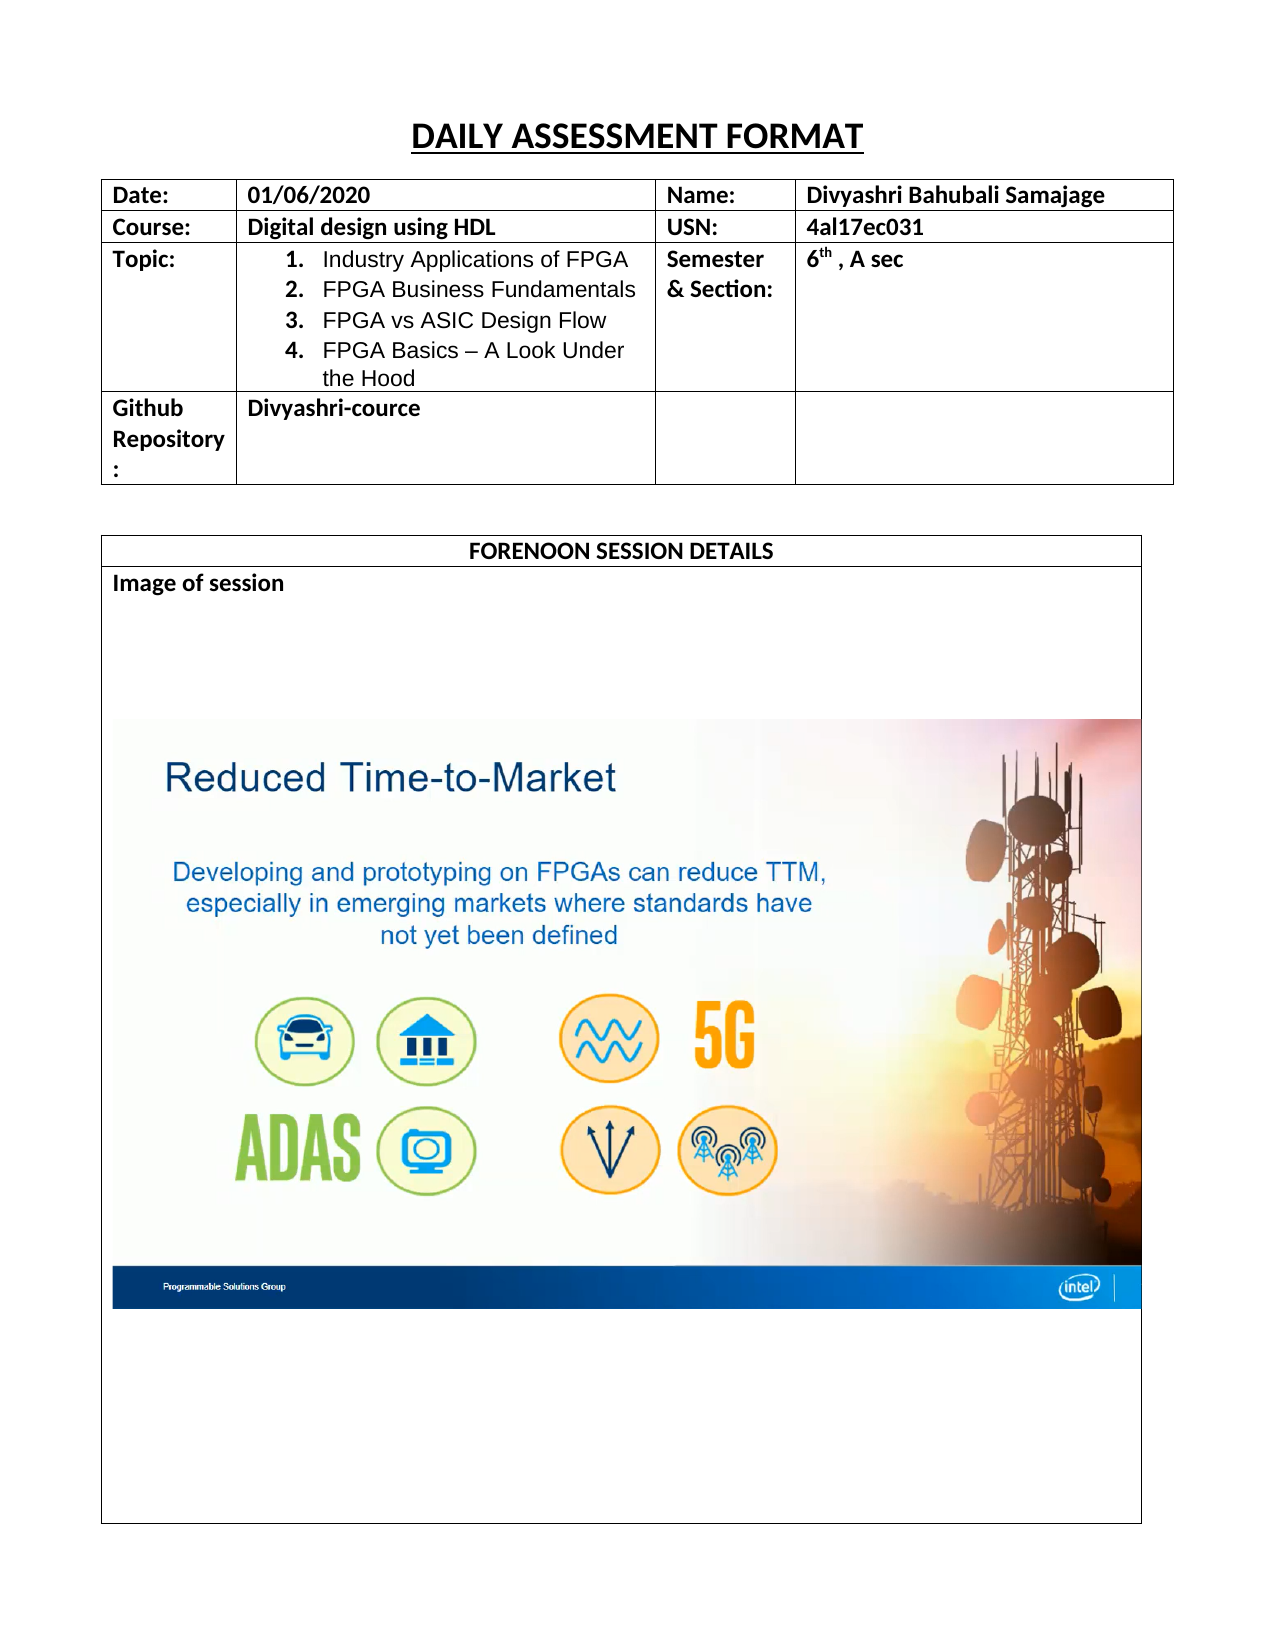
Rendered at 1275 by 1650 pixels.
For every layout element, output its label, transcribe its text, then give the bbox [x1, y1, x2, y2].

table_cell Digital design using HDL [237, 211, 655, 242]
table_header Date: [102, 180, 236, 210]
table_cell Course: [102, 211, 236, 242]
text DAILY ASSESSMENT FORMAT [112, 112, 1162, 158]
table_cell 6th , A sec [796, 243, 1173, 391]
table_cell Github Repository: [102, 392, 236, 484]
table_cell Divyashri-cource [237, 392, 655, 484]
table_cell USN: [656, 211, 795, 242]
table_header 01/06/2020 [237, 180, 655, 210]
picture [112, 719, 1142, 1309]
table_header Divyashri Bahubali Samajage [796, 180, 1173, 210]
table_cell [656, 392, 795, 484]
table_header FORENOON SESSION DETAILS [102, 536, 1141, 566]
table_cell 4al17ec031 [796, 211, 1173, 242]
table_cell Topic: [102, 243, 236, 391]
table_cell Industry Applications of FPGA FPGA Business Fundamentals FPGA vs ASIC Design Flow FPGA Basics – A Look Under the Hood [237, 243, 655, 391]
table_cell [796, 392, 1173, 484]
table_header Name: [656, 180, 795, 210]
table_cell Semester & Section: [656, 243, 795, 391]
table_cell Image of session [102, 567, 1141, 1522]
